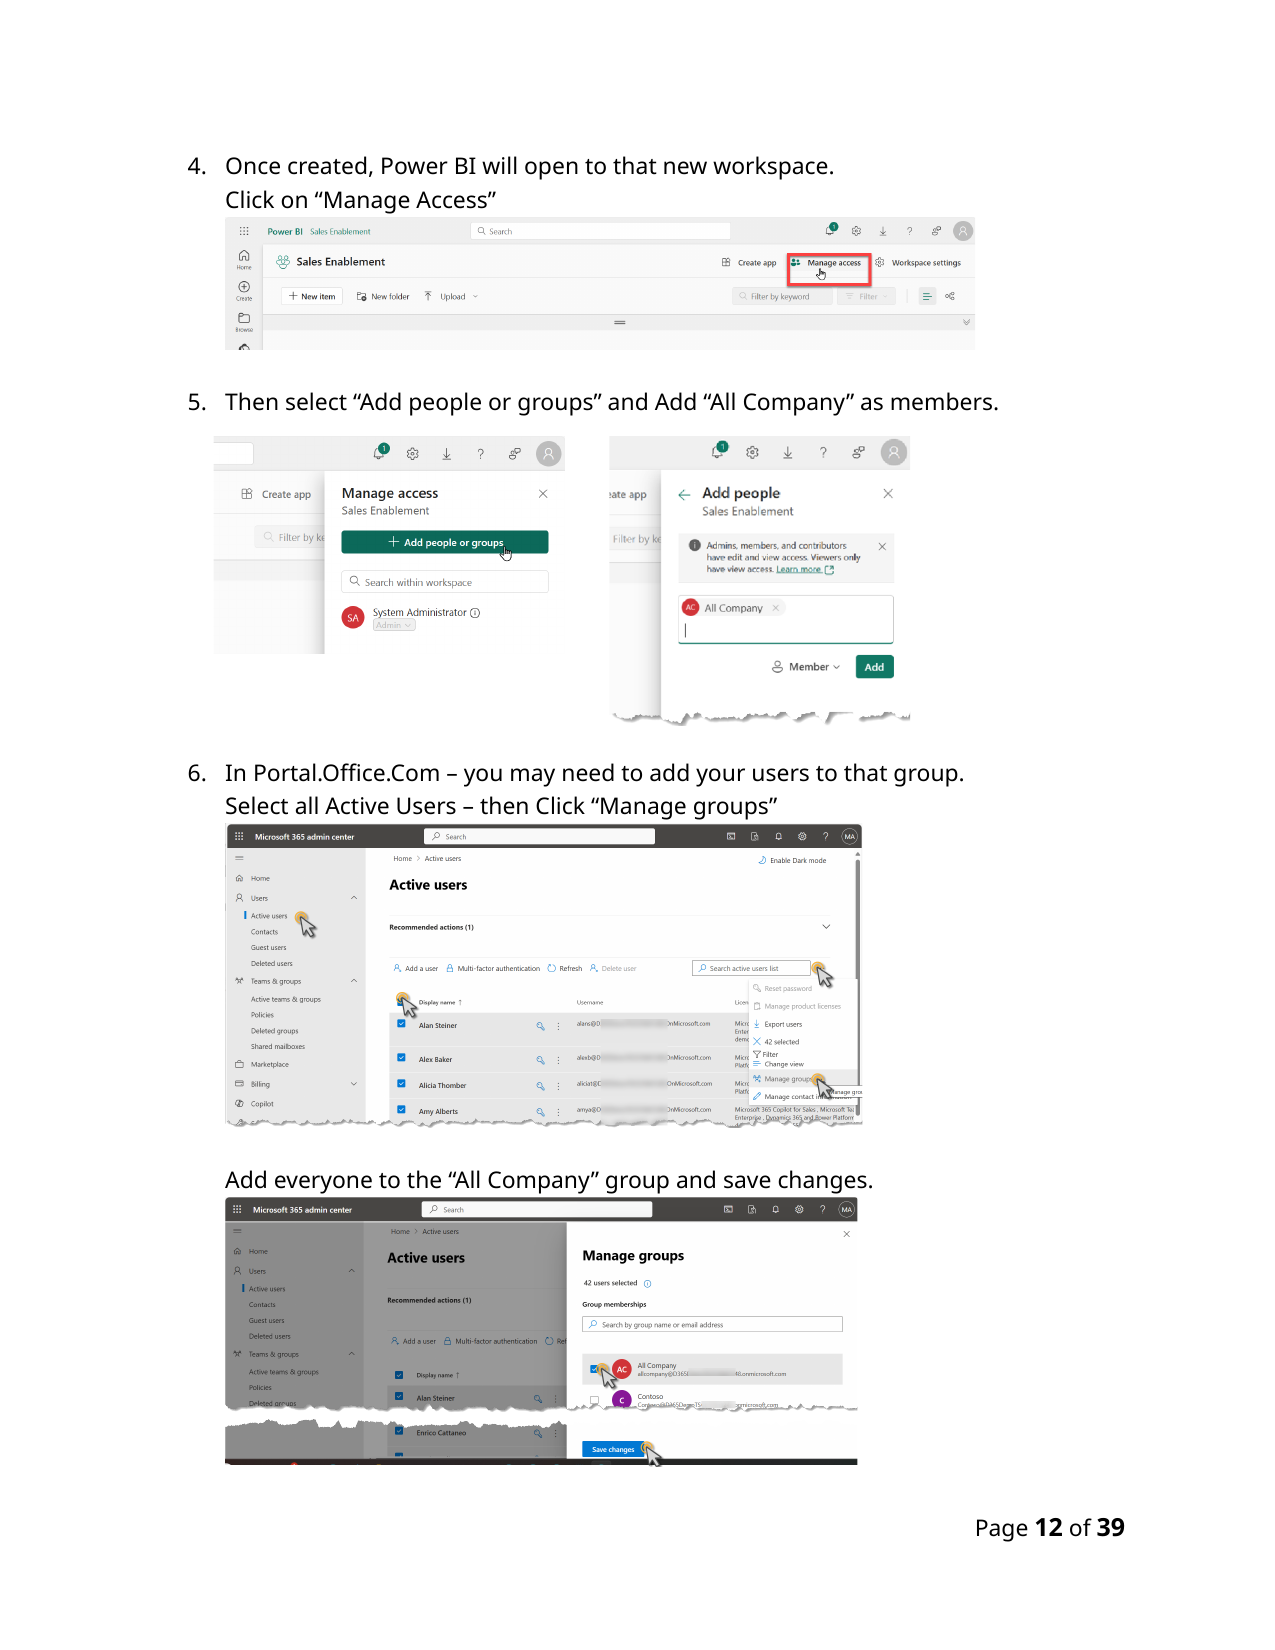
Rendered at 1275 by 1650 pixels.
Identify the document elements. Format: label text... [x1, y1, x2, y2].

picture [225, 217, 976, 350]
picture [213, 436, 565, 654]
picture [225, 823, 863, 1128]
table_header [214, 436, 572, 756]
table_header [572, 436, 984, 756]
list Then select “Add people or groups” and Add “All Company” as members. [187, 386, 1125, 417]
picture [609, 436, 911, 726]
picture [225, 1197, 858, 1467]
